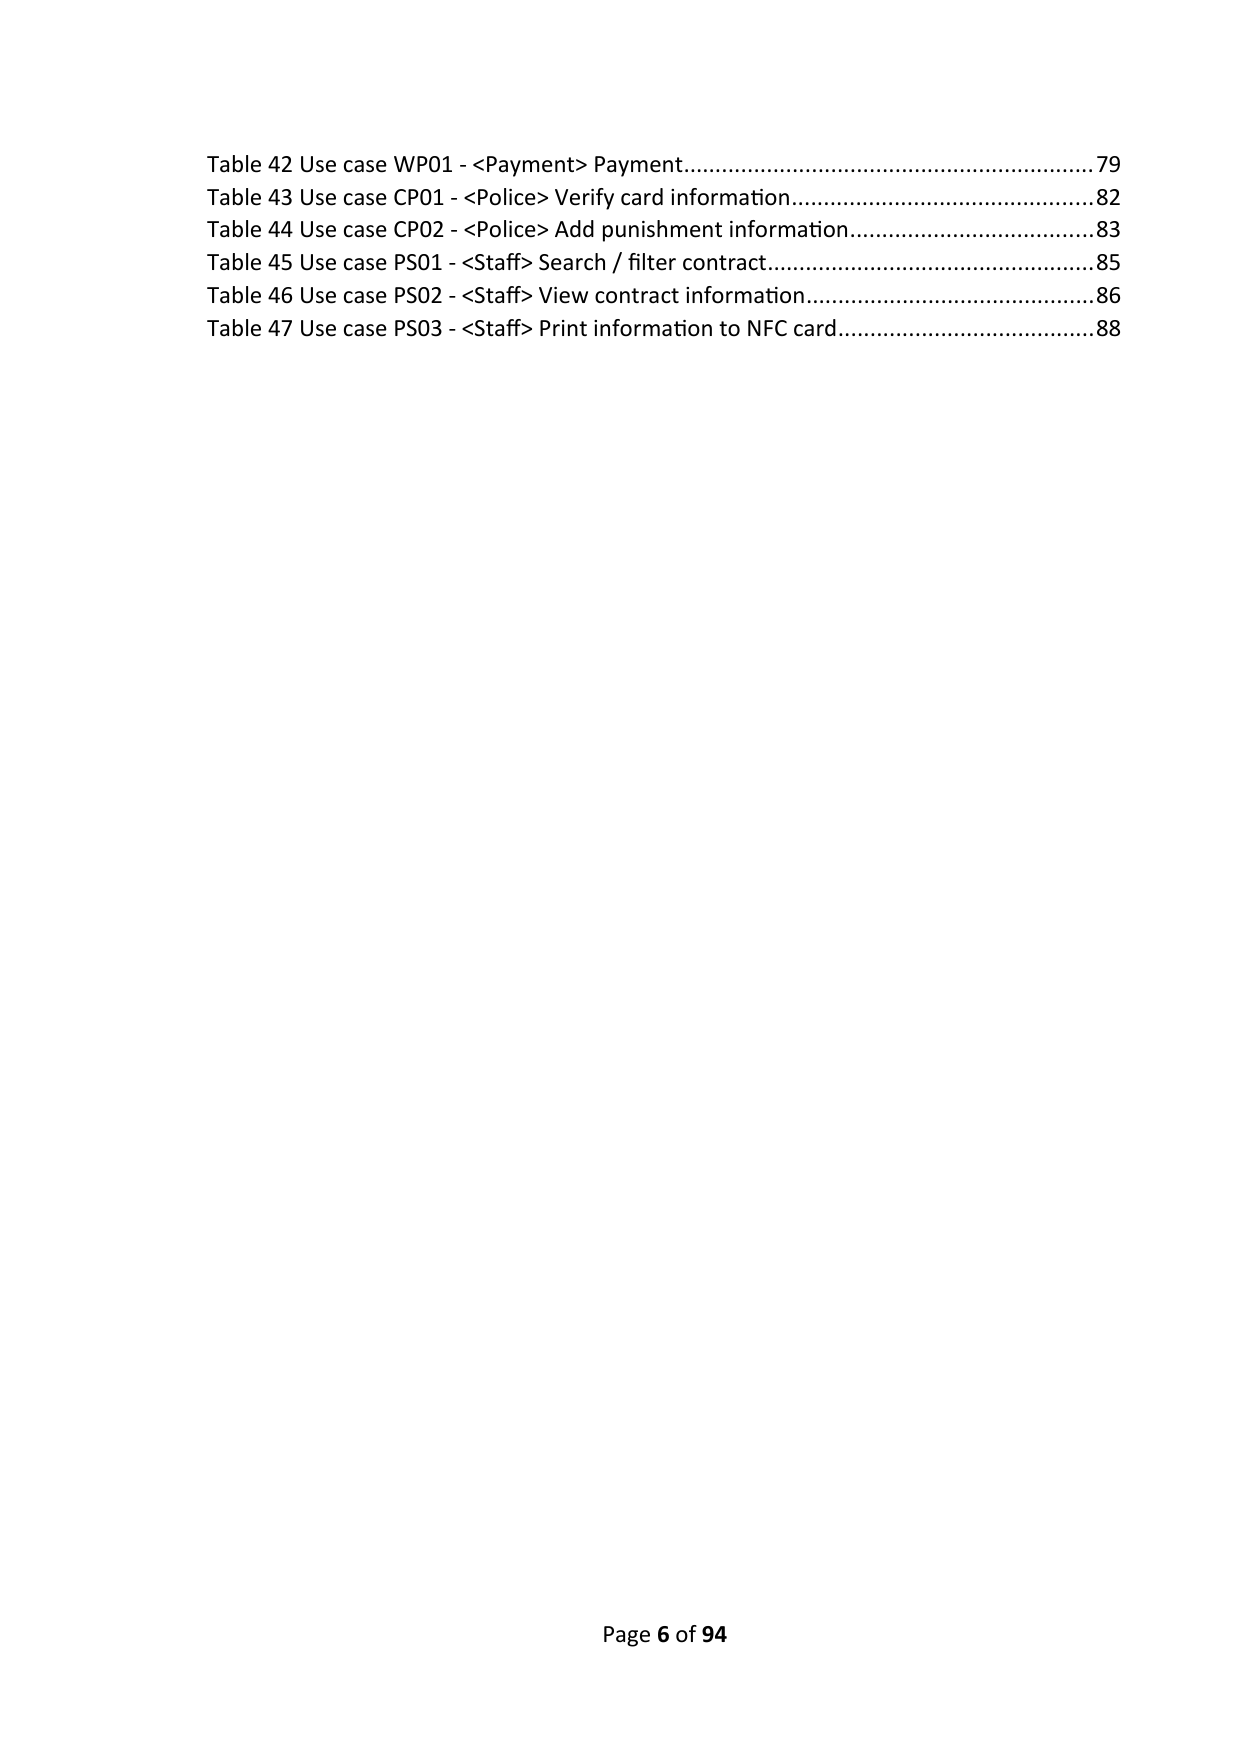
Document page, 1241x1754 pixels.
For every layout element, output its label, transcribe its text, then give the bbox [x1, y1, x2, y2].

text Table 43 Use case CP01 - <Police> Verify card information 82 [207, 181, 1122, 211]
text Table 44 Use case CP02 - <Police> Add punishment information 83 [207, 213, 1122, 244]
text Table 42 Use case WP01 - <Payment> Payment 79 [207, 148, 1122, 178]
text Table 45 Use case PS01 - <Staff> Search / filter contract 85 [207, 246, 1122, 277]
text Table 47 Use case PS03 - <Staff> Print information to NFC card 88 [207, 312, 1122, 343]
text Table 46 Use case PS02 - <Staff> View contract information 86 [207, 279, 1122, 310]
